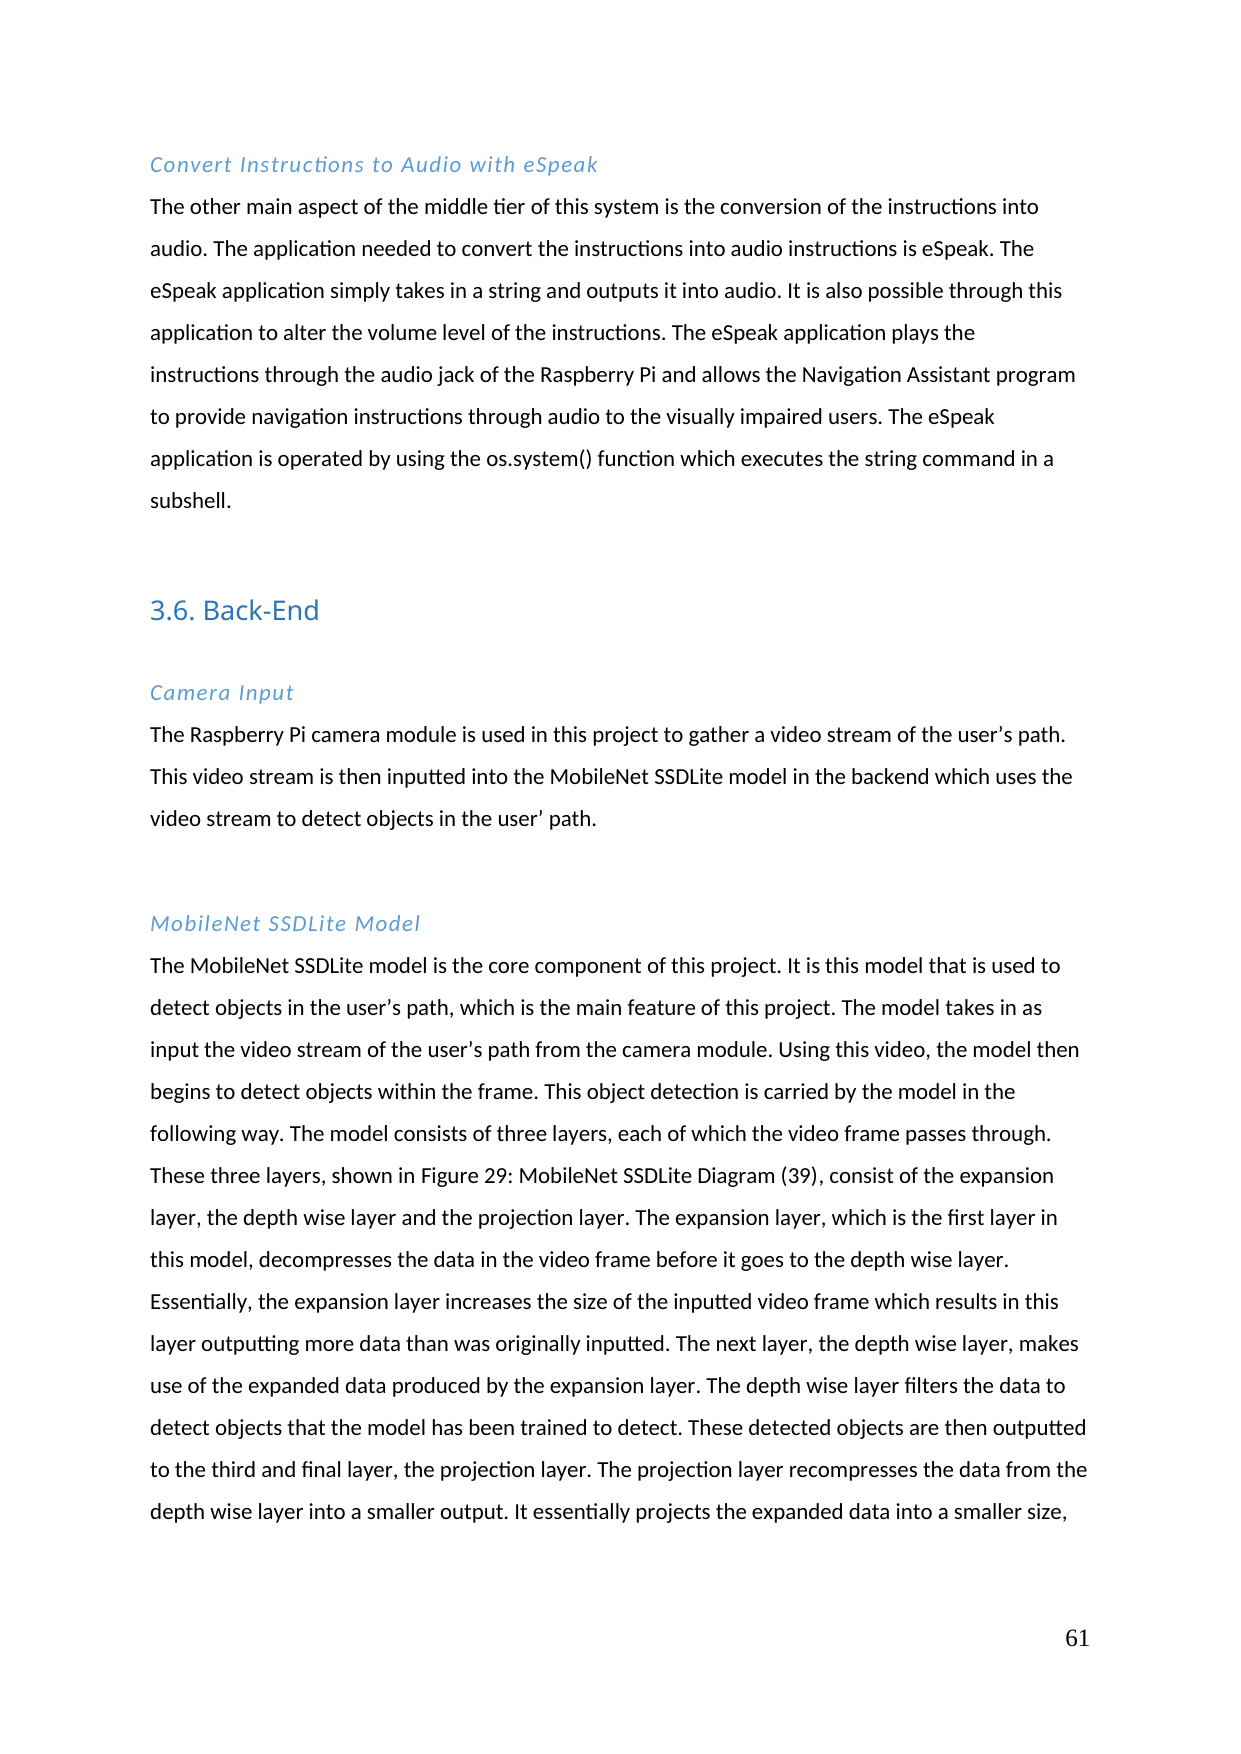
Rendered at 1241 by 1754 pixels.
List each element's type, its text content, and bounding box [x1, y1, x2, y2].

subtitle Convert Instructions to Audio with eSpeak [150, 150, 1090, 178]
text The other main aspect of the middle tier of this system is the conversion of the instructions into audio. The application needed to convert the instructions into audio instructions is eSpeak. The eSpeak application simply takes in a string and outputs it into audio. It is also possible through this application to alter the volume level of the instructions. The eSpeak application plays the instructions through the audio jack of the Raspberry Pi and allows the Navigation Assistant program to provide navigation instructions through audio to the visually impaired users. The eSpeak application is operated by using the os.system() function which executes the string command in a subshell. [150, 192, 1090, 514]
subtitle 3.6. Back-End [150, 591, 1090, 628]
text The Raspberry Pi camera module is used in this project to gather a video stream of the user’s path. This video stream is then inputted into the MobileNet SSDLite model in the backend which uses the video stream to detect objects in the user’ path. [150, 720, 1090, 832]
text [150, 951, 1090, 1525]
subtitle Camera Input [150, 678, 1090, 706]
subtitle MobileNet SSDLite Model [150, 909, 1090, 937]
